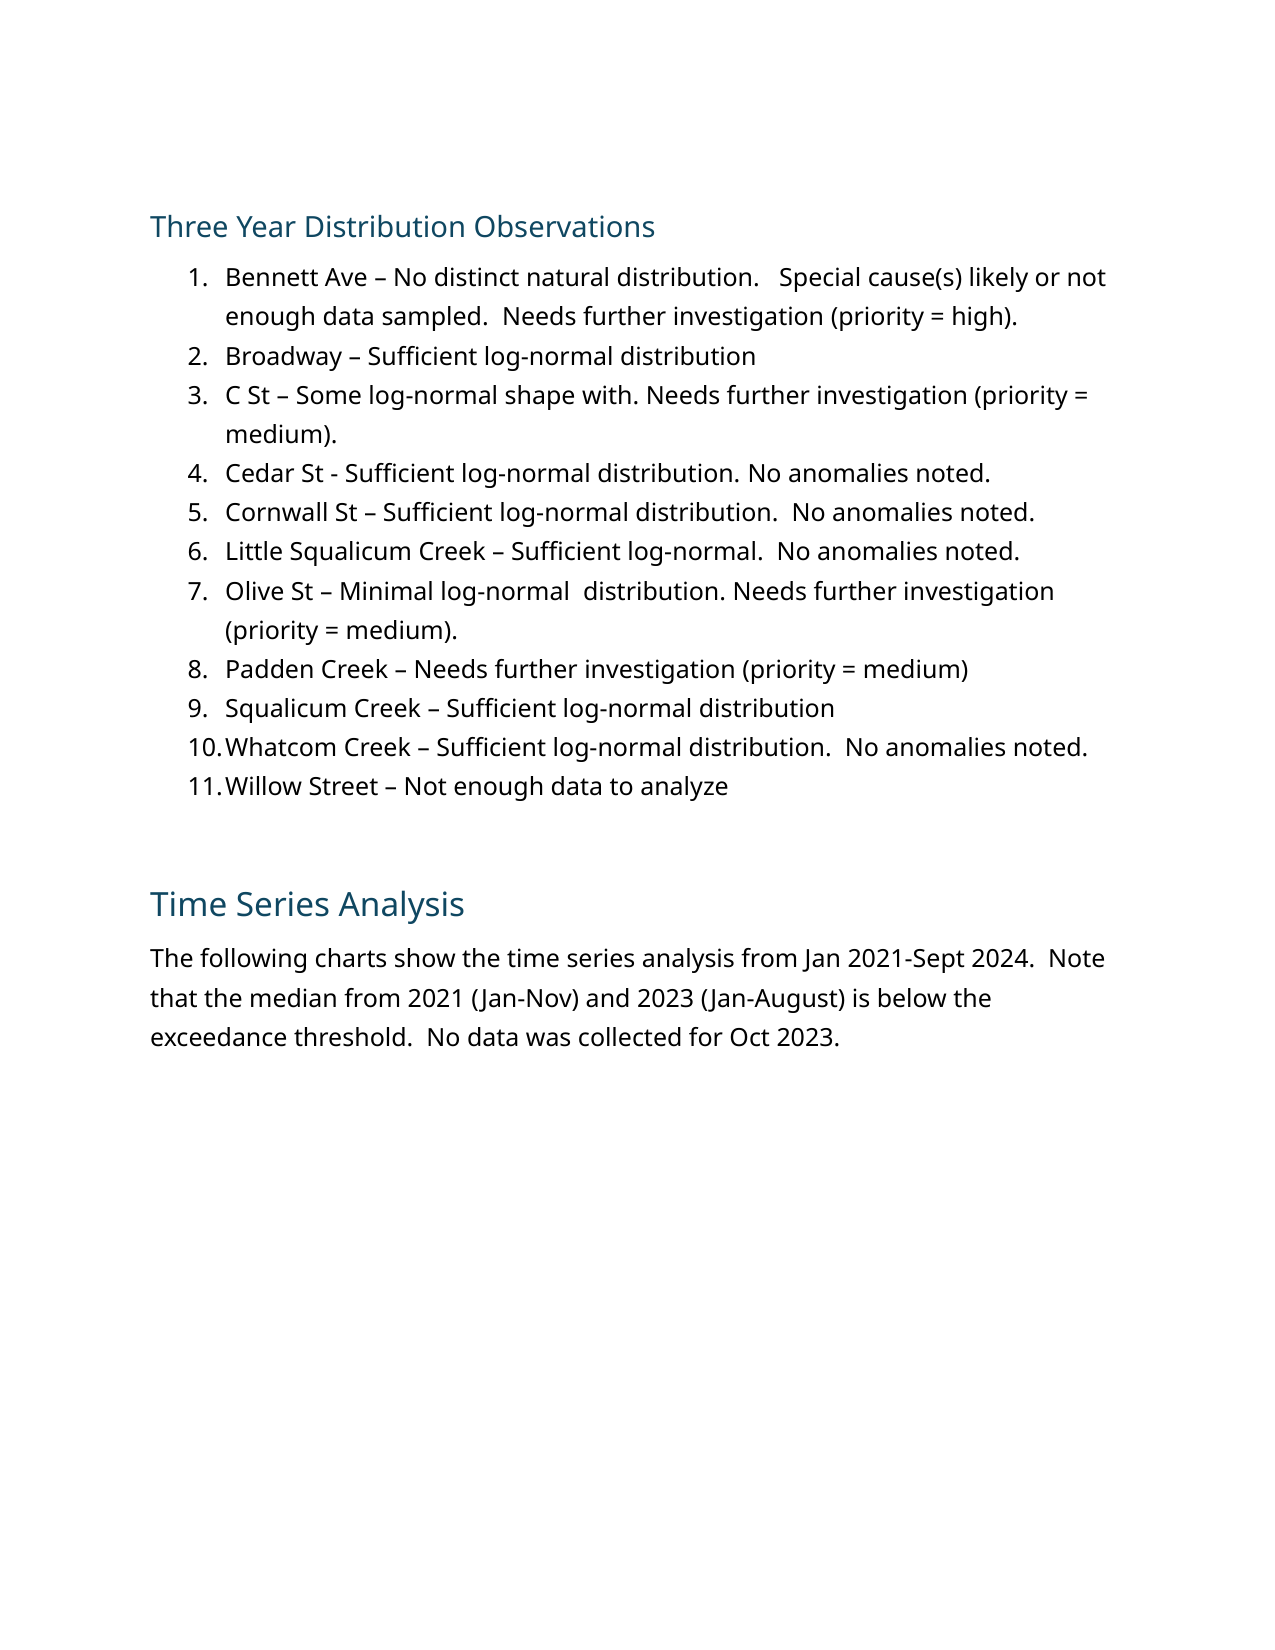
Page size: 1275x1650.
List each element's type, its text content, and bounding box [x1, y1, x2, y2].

list Cedar St - Sufficient log-normal distribution. No anomalies noted. [187, 456, 1125, 490]
list Cornwall St – Sufficient log-normal distribution. No anomalies noted. [187, 495, 1125, 529]
list Bennett Ave – No distinct natural distribution. Special cause(s) likely or not enough data sampled. Needs further investigation (priority = high). [187, 260, 1125, 333]
list Whatcom Creek – Sufficient log-normal distribution. No anomalies noted. [187, 730, 1125, 764]
list Broadway – Sufficient log-normal distribution [187, 338, 1125, 372]
subtitle Three Year Distribution Observations [150, 206, 1125, 246]
list Little Squalicum Creek – Sufficient log-normal. No anomalies noted. [187, 534, 1125, 568]
list C St – Some log-normal shape with. Needs further investigation (priority = medium). [187, 377, 1125, 451]
list Squalicum Creek – Sufficient log-normal distribution [187, 691, 1125, 725]
list Willow Street – Not enough data to analyze [187, 769, 1125, 803]
subtitle Time Series Analysis [150, 881, 1125, 926]
text The following charts show the time series analysis from Jan 2021-Sept 2024. Note that the median from 2021 (Jan-Nov) and 2023 (Jan-August) is below the exceedance threshold. No data was collected for Oct 2023. [150, 941, 1125, 1053]
list Olive St – Minimal log-normal distribution. Needs further investigation (priority = medium). [187, 573, 1125, 646]
list Padden Creek – Needs further investigation (priority = medium) [187, 651, 1125, 686]
